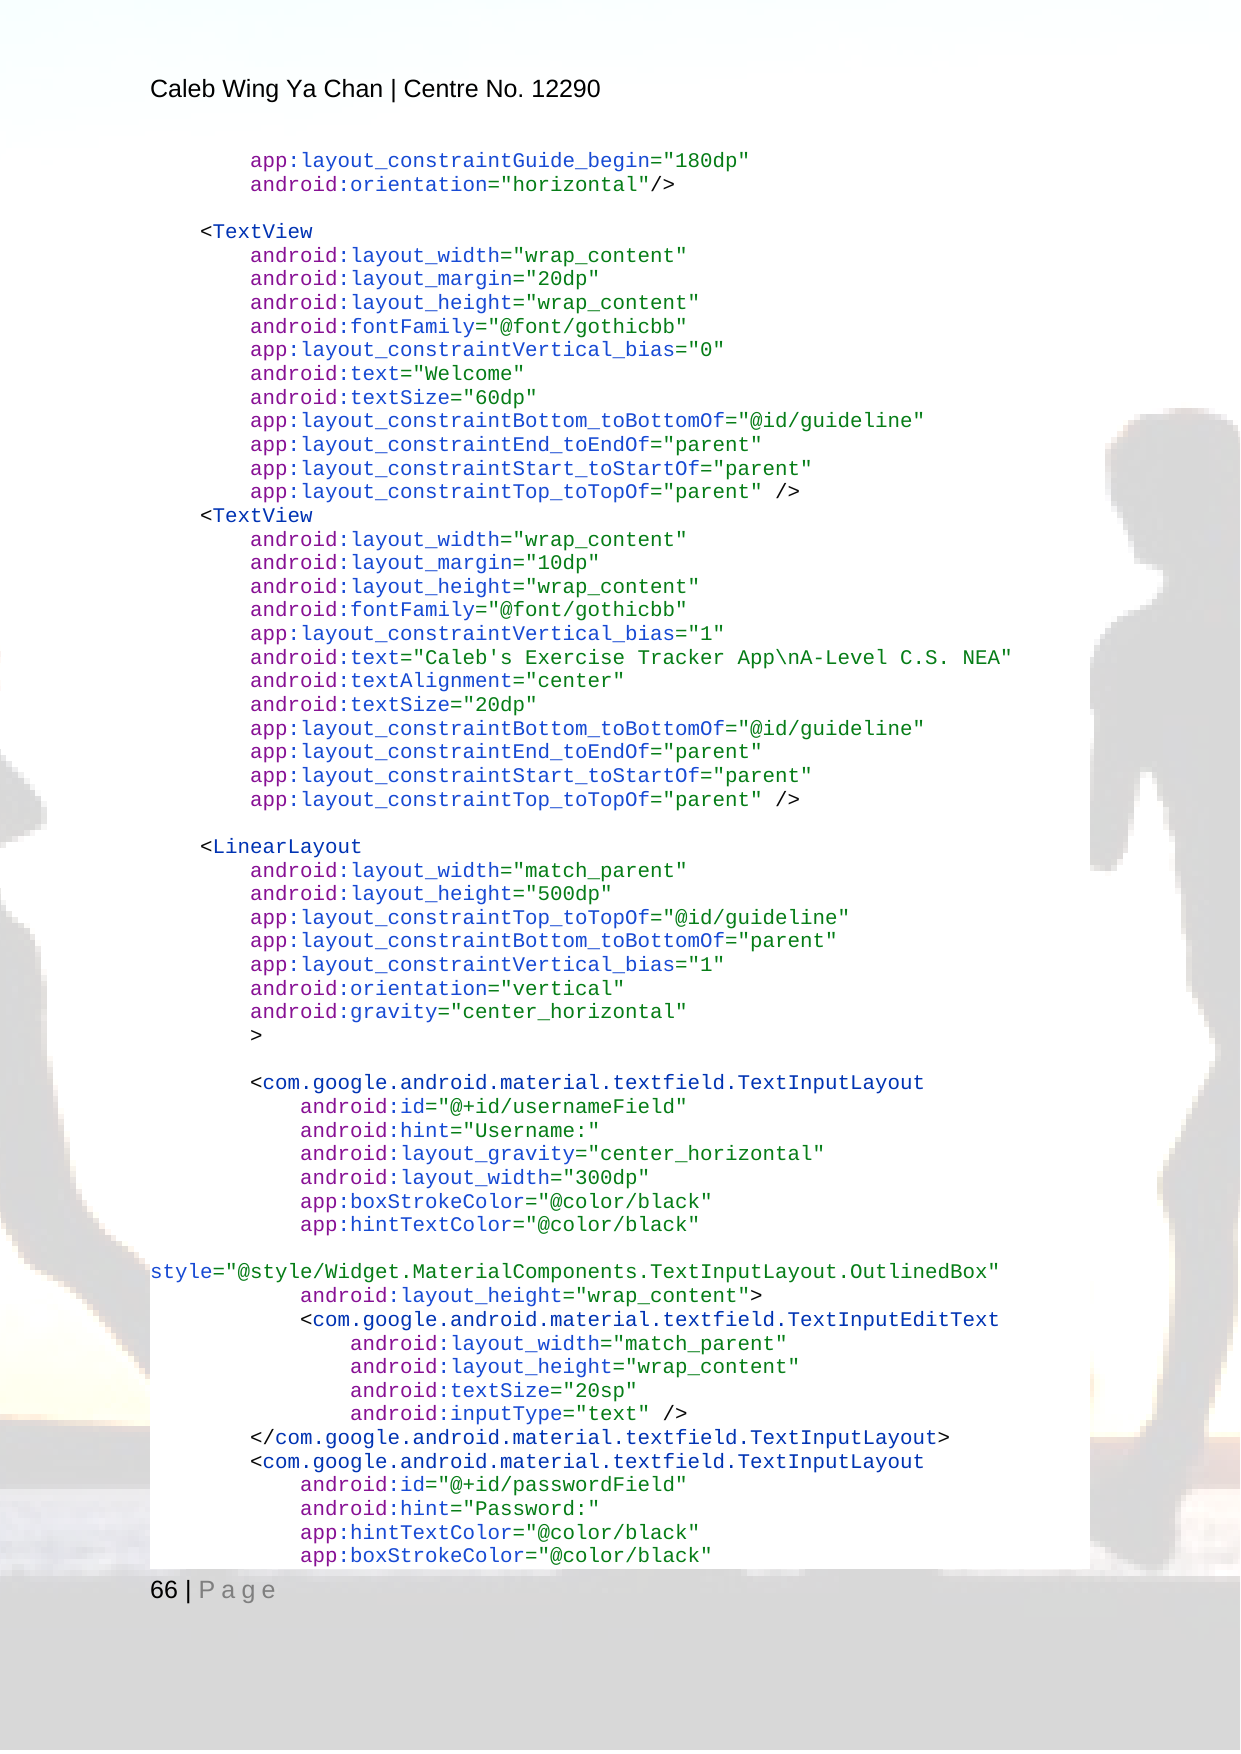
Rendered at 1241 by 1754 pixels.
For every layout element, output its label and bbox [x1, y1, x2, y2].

text [150, 150, 1090, 1569]
